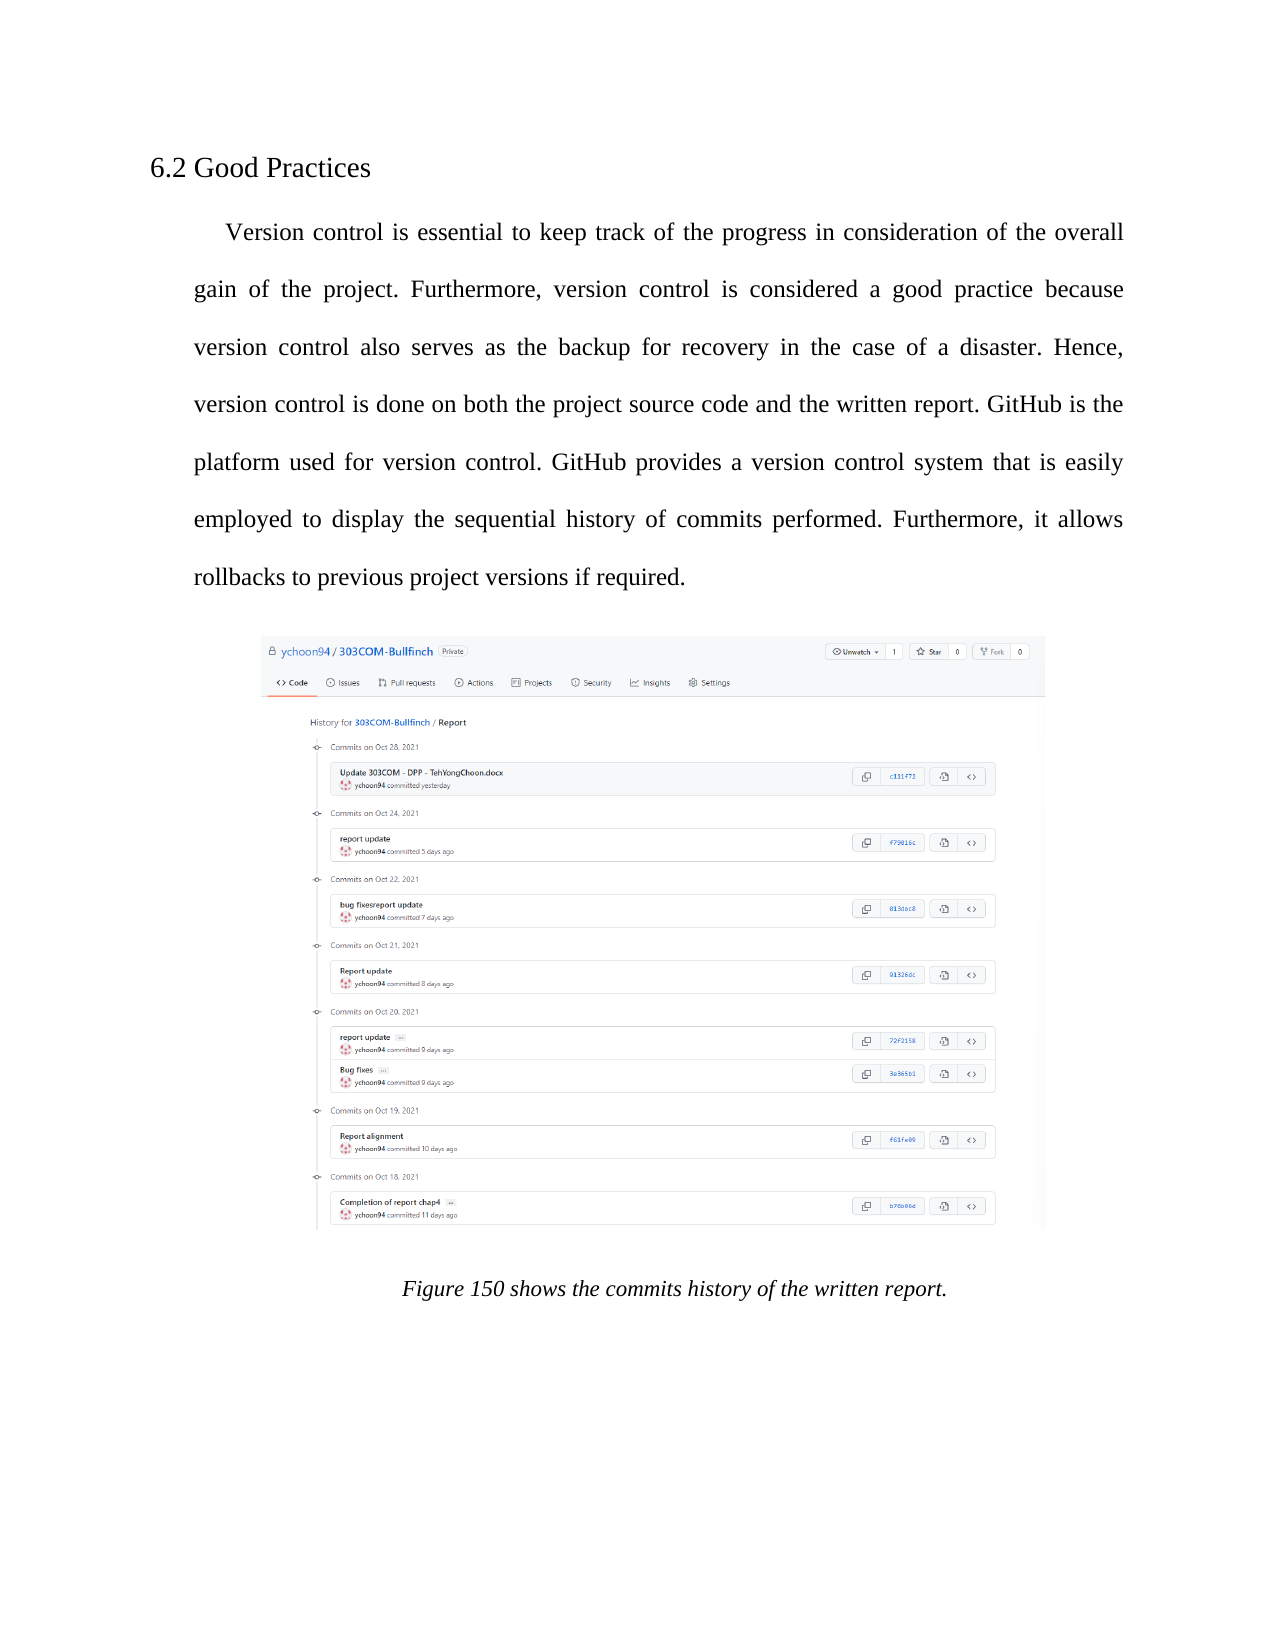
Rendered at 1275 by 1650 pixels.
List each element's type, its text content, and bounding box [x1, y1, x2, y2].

picture [261, 636, 1046, 1230]
text Version control is essential to keep track of the progress in consideration of the overall gain of the project. Furthermore, version control is considered a good practice because version control also serves as the backup for recovery in the case of a disaster. Hence, version control is done on both the project source code and the written report. GitHub is the platform used for version control. GitHub provides a version control system that is easily employed to display the sequential history of commits performed. Furthermore, it allows rollbacks to previous project versions if required. [194, 217, 1125, 591]
subtitle Good Practices [150, 150, 1125, 183]
text Figure 150 shows the commits history of the written report. [194, 1275, 1125, 1302]
